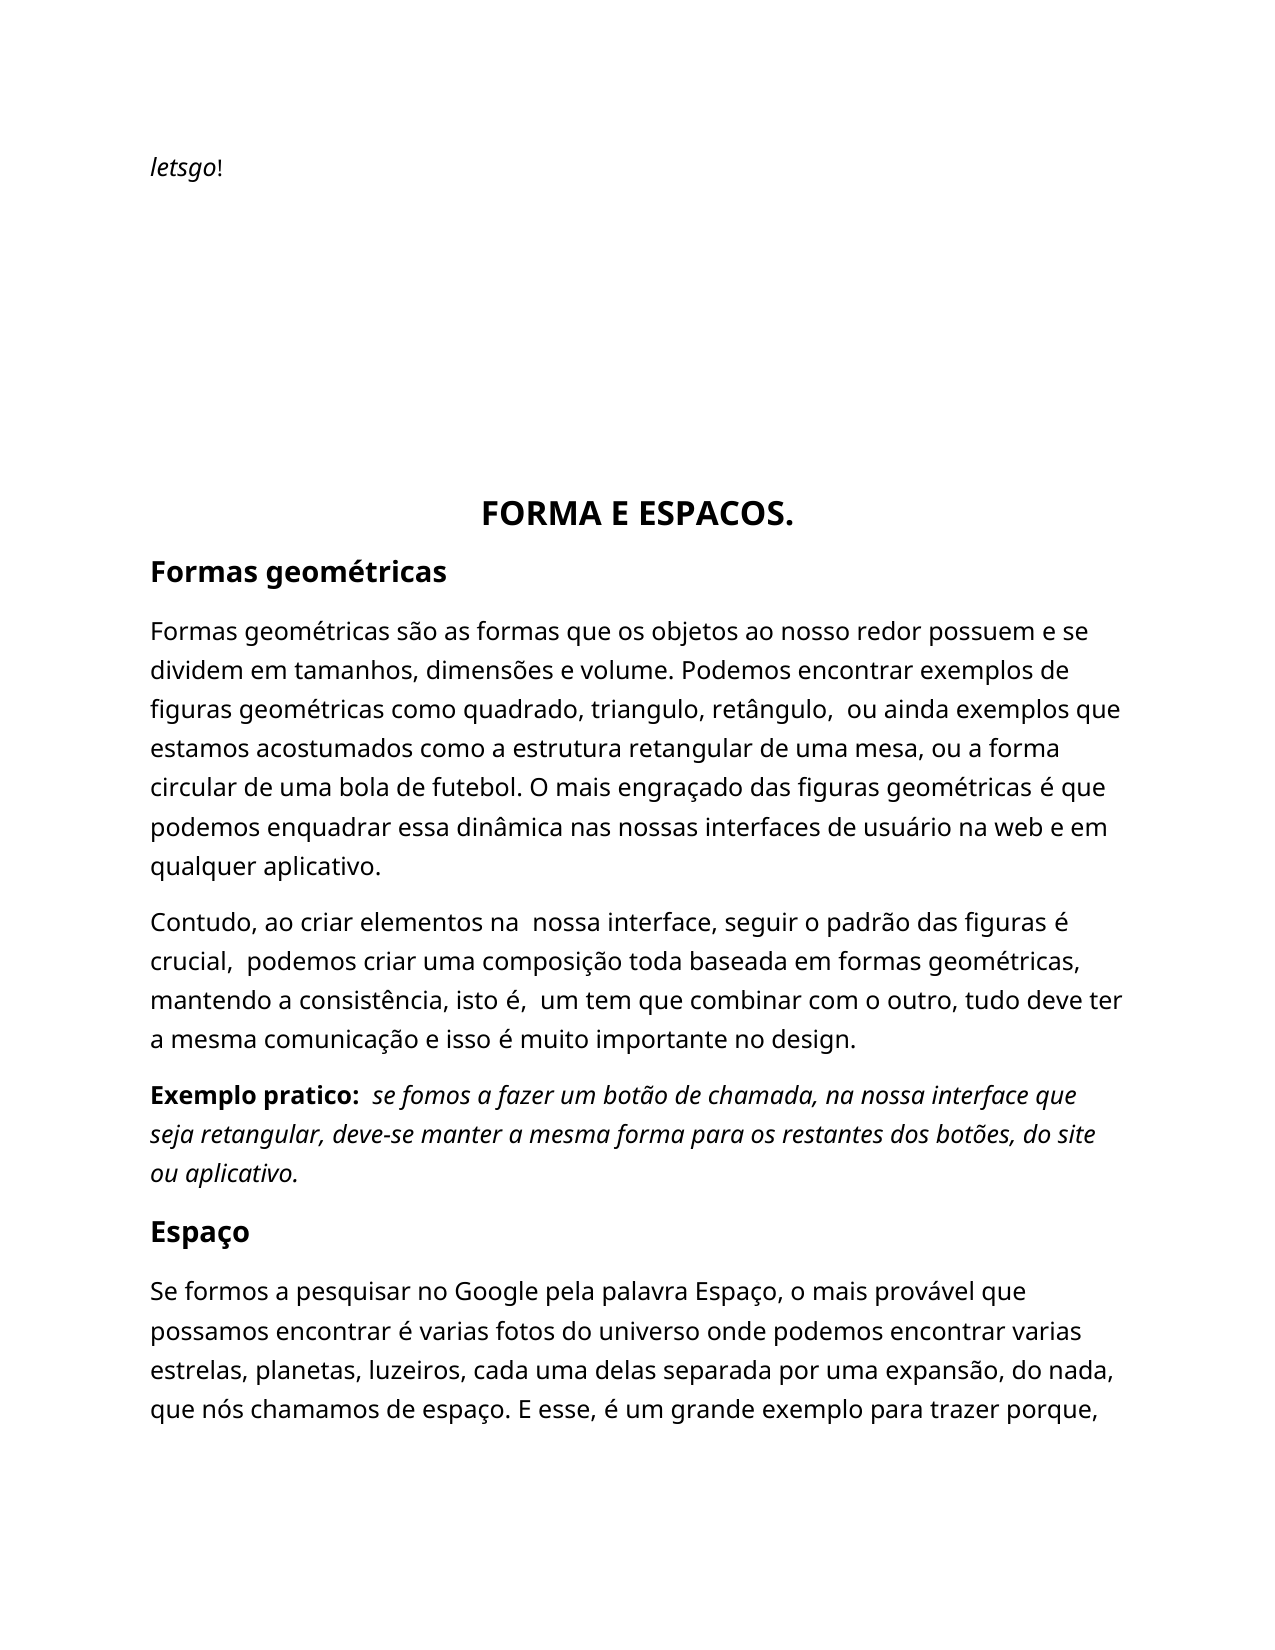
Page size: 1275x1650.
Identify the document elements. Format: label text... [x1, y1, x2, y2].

subtitle FORMA E ESPACOS. [150, 490, 1125, 535]
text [150, 1274, 1125, 1426]
text Exemplo pratico: se fomos a fazer um botão de chamada, na nossa interface que seja retangular, deve-se manter a mesma forma para os restantes dos botões, do site ou aplicativo. [150, 1078, 1125, 1190]
text Contudo, ao criar elementos na nossa interface, seguir o padrão das figuras é crucial, podemos criar uma composição toda baseada em formas geométricas, mantendo a consistência, isto é, um tem que combinar com o outro, tudo deve ter a mesma comunicação e isso é muito importante no design. [150, 904, 1125, 1056]
text Espaço [150, 1212, 1125, 1251]
text letsgo! [150, 150, 1125, 184]
text Formas geométricas são as formas que os objetos ao nosso redor possuem e se dividem em tamanhos, dimensões e volume. Podemos encontrar exemplos de figuras geométricas como quadrado, triangulo, retângulo, ou ainda exemplos que estamos acostumados como a estrutura retangular de uma mesa, ou a forma circular de uma bola de futebol. O mais engraçado das figuras geométricas é que podemos enquadrar essa dinâmica nas nossas interfaces de usuário na web e em qualquer aplicativo. [150, 613, 1125, 882]
text Formas geométricas [150, 551, 1125, 591]
